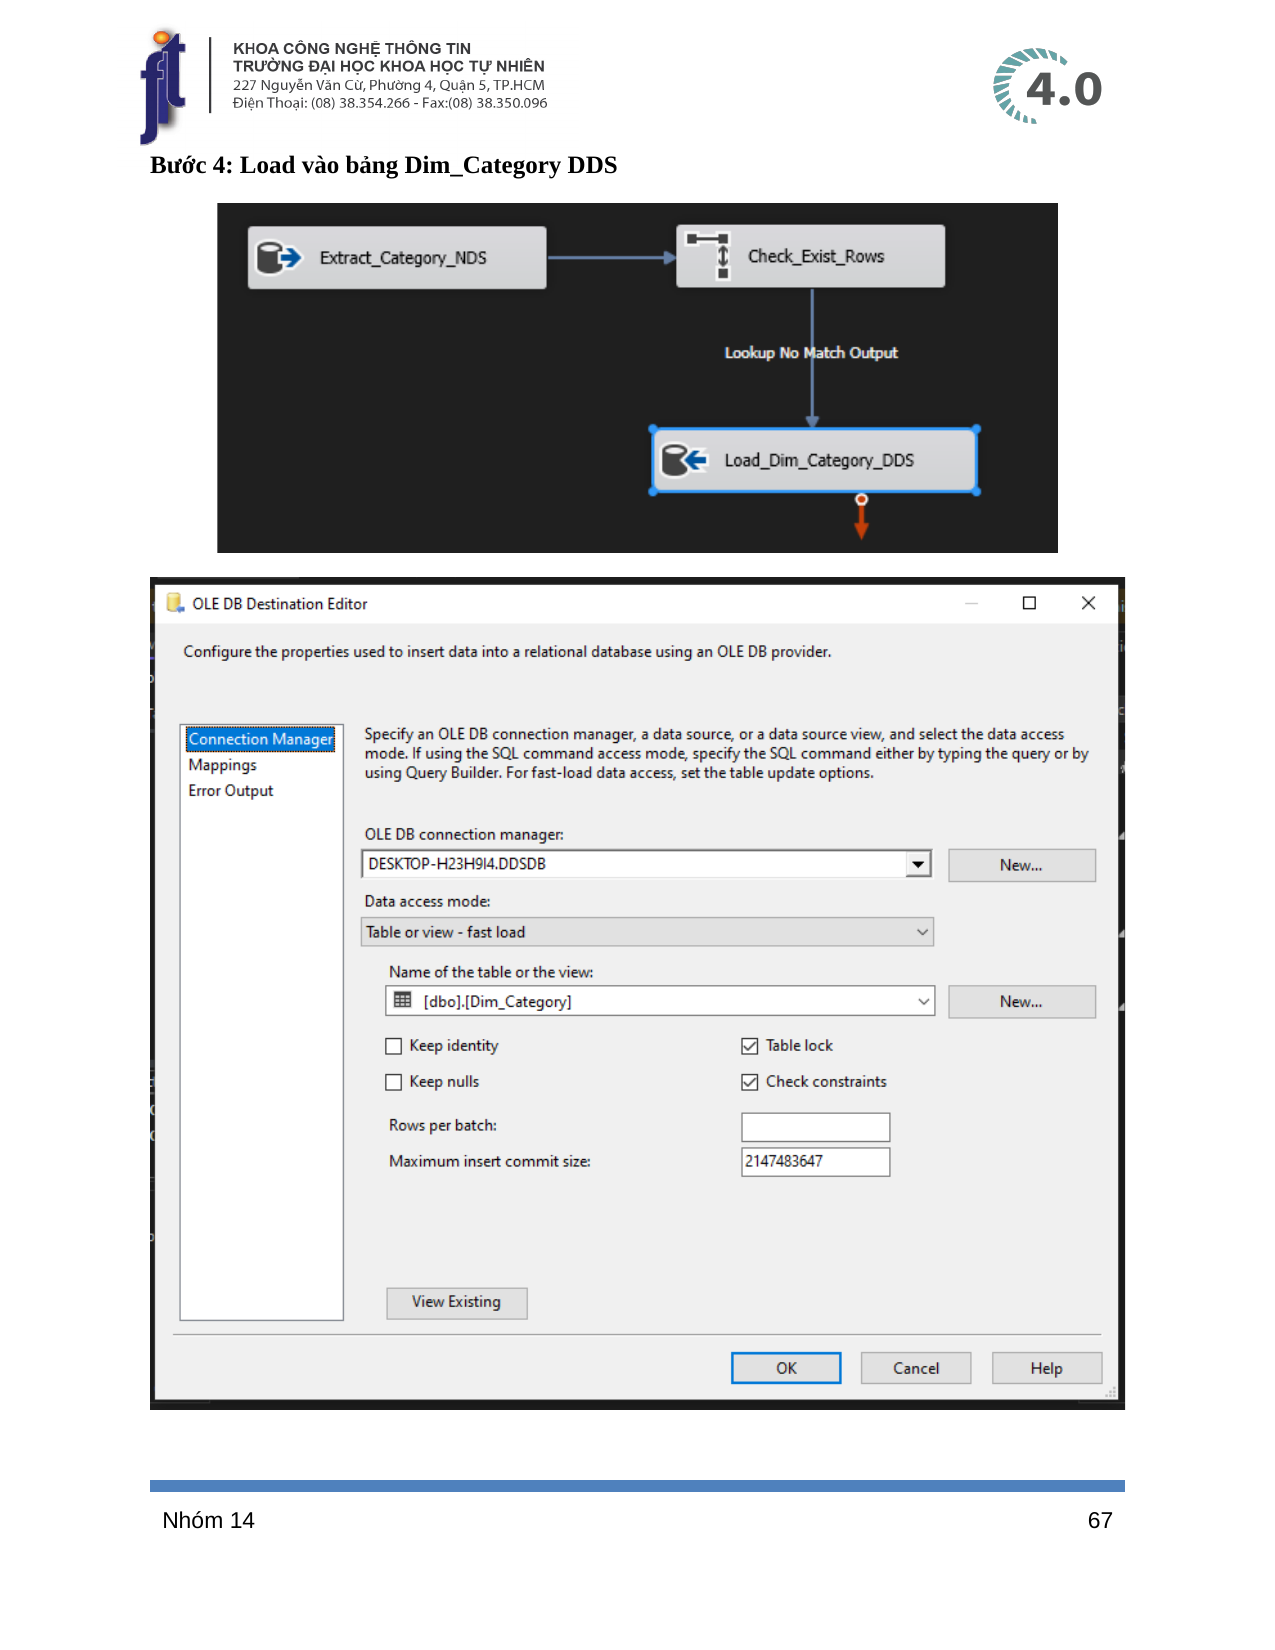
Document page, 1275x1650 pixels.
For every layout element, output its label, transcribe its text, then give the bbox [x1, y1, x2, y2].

picture [150, 577, 1125, 1410]
picture [217, 203, 1058, 553]
text Bước 4: Load vào bảng Dim_Category DDS [150, 150, 1125, 179]
picture [985, 41, 1108, 127]
picture [117, 21, 580, 167]
